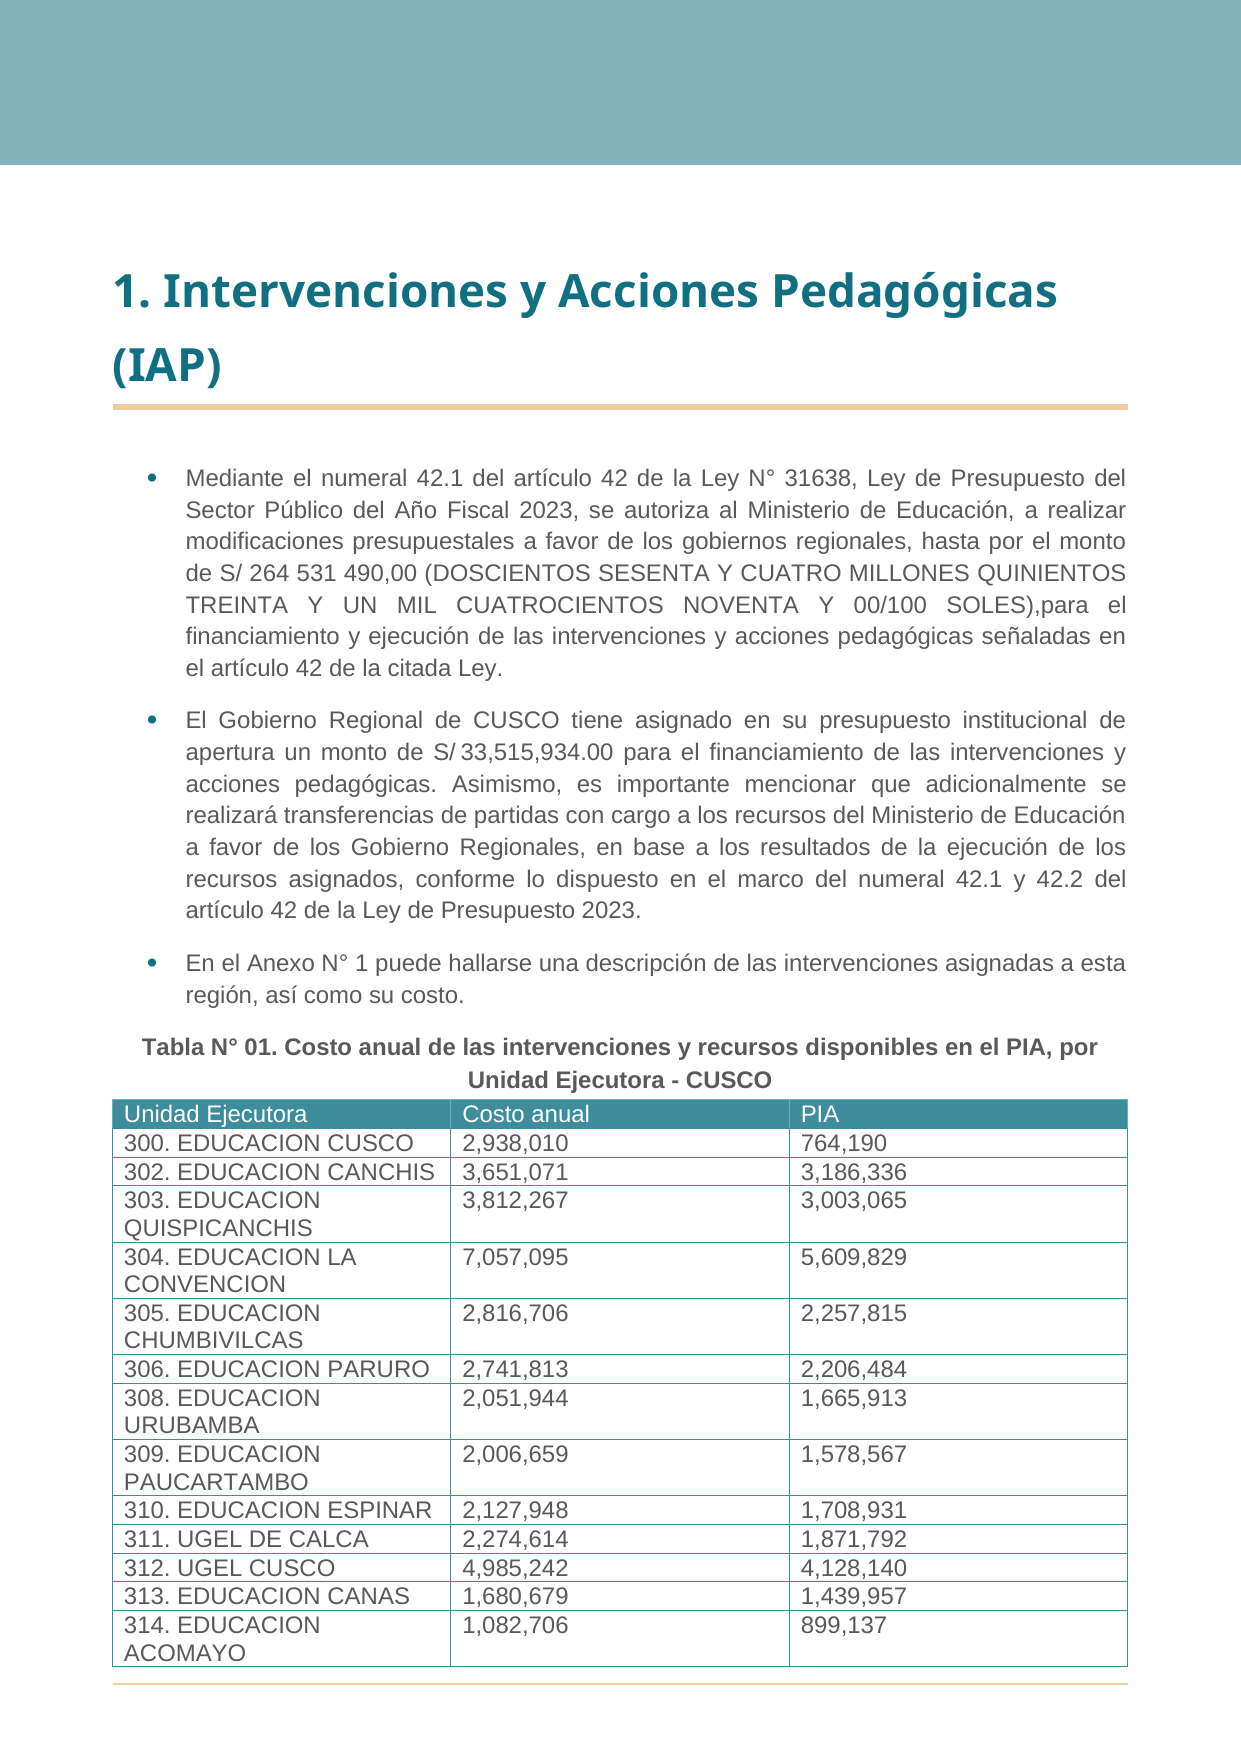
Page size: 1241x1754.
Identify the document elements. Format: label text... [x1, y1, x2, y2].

table_cell 304. EDUCACION LA CONVENCION [113, 1243, 450, 1298]
table_cell 1,439,957 [790, 1582, 1127, 1610]
table_header PIA [790, 1100, 1127, 1128]
table_cell 4,128,140 [790, 1554, 1127, 1581]
text Tabla N° 01. Costo anual de las intervenciones y recursos disponibles en el PIA, por Unidad Ejecutora - CUSCO [112, 1033, 1128, 1094]
table_header Costo anual [451, 1100, 789, 1128]
table_cell 3,003,065 [790, 1186, 1127, 1242]
table_cell 3,651,071 [451, 1158, 789, 1185]
list Mediante el numeral 42.1 del artículo 42 de la Ley N° 31638, Ley de Presupuesto del Sector Público del Año Fiscal 2023, se autoriza al Ministerio de Educación, a realizar modificaciones presupuestales a favor de los gobiernos regionales, hasta por el monto de S/ 264 531 490,00 (DOSCIENTOS SESENTA Y CUATRO MILLONES QUINIENTOS TREINTA Y UN MIL CUATROCIENTOS NOVENTA Y 00/100 SOLES),para el financiamiento y ejecución de las intervenciones y acciones pedagógicas señaladas en el artículo 42 de la citada Ley. [148, 464, 1128, 682]
table_cell 310. EDUCACION ESPINAR [113, 1496, 450, 1524]
table_cell 313. EDUCACION CANAS [113, 1582, 450, 1610]
table_cell 2,006,659 [451, 1440, 789, 1495]
table_cell 308. EDUCACION URUBAMBA [113, 1384, 450, 1439]
table_cell 303. EDUCACION QUISPICANCHIS [113, 1186, 450, 1242]
table_cell 5,609,829 [790, 1243, 1127, 1298]
table_header Unidad Ejecutora [113, 1100, 450, 1128]
table_cell 3,186,336 [790, 1158, 1127, 1185]
table_cell 2,257,815 [790, 1299, 1127, 1354]
table_cell 305. EDUCACION CHUMBIVILCAS [113, 1299, 450, 1354]
table_cell 2,938,010 [451, 1129, 789, 1157]
table_cell 4,985,242 [451, 1554, 789, 1581]
table_cell 764,190 [790, 1129, 1127, 1157]
table_cell 899,137 [790, 1611, 1127, 1666]
table_cell 306. EDUCACION PARURO [113, 1355, 450, 1383]
table_cell 309. EDUCACION PAUCARTAMBO [113, 1440, 450, 1495]
subtitle 1. Intervenciones y Acciones Pedagógicas (IAP) [112, 258, 1128, 410]
list En el Anexo N° 1 puede hallarse una descripción de las intervenciones asignadas a esta región, así como su costo. [148, 949, 1128, 1008]
table_cell 312. UGEL CUSCO [113, 1554, 450, 1581]
table_cell 1,871,792 [790, 1525, 1127, 1552]
table_cell 1,708,931 [790, 1496, 1127, 1524]
table_cell 314. EDUCACION ACOMAYO [113, 1611, 450, 1666]
table_cell 3,812,267 [451, 1186, 789, 1242]
table_cell 300. EDUCACION CUSCO [113, 1129, 450, 1157]
table_cell 1,578,567 [790, 1440, 1127, 1495]
table_cell 2,051,944 [451, 1384, 789, 1439]
table_cell 1,680,679 [451, 1582, 789, 1610]
table_cell 2,274,614 [451, 1525, 789, 1552]
table_cell 2,206,484 [790, 1355, 1127, 1383]
table_cell 7,057,095 [451, 1243, 789, 1298]
table_cell 2,816,706 [451, 1299, 789, 1354]
table_cell 2,127,948 [451, 1496, 789, 1524]
table_cell 302. EDUCACION CANCHIS [113, 1158, 450, 1185]
table_cell 1,665,913 [790, 1384, 1127, 1439]
table_cell 1,082,706 [451, 1611, 789, 1666]
table_cell 311. UGEL DE CALCA [113, 1525, 450, 1552]
table_cell 2,741,813 [451, 1355, 789, 1383]
list El Gobierno Regional de CUSCO tiene asignado en su presupuesto institucional de apertura un monto de S/ 33,515,934.00 para el financiamiento de las intervenciones y acciones pedagógicas. Asimismo, es importante mencionar que adicionalmente se realizará transferencias de partidas con cargo a los recursos del Ministerio de Educación a favor de los Gobierno Regionales, en base a los resultados de la ejecución de los recursos asignados, conforme lo dispuesto en el marco del numeral 42.1 y 42.2 del artículo 42 de la Ley de Presupuesto 2023. [148, 706, 1128, 924]
